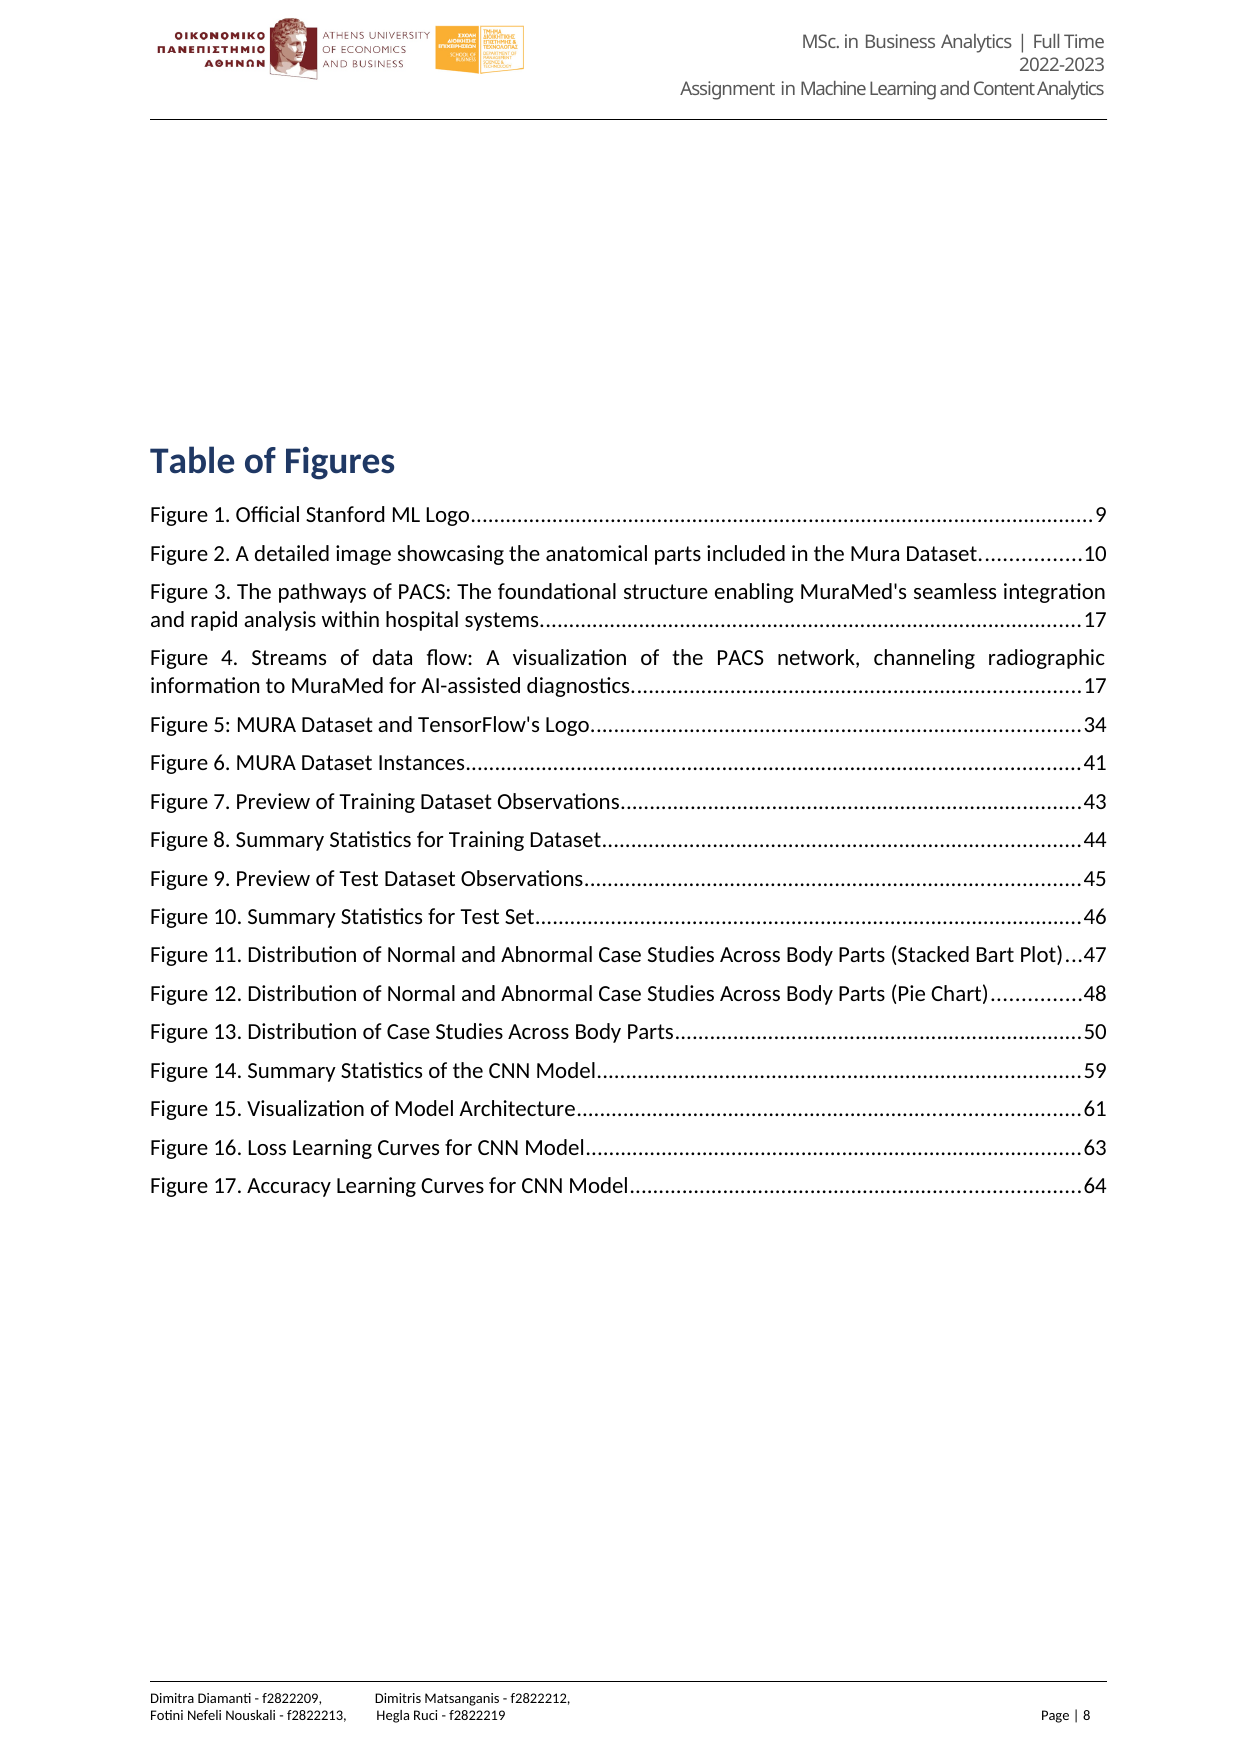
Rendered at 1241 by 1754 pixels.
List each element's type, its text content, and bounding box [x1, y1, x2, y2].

text Figure 1. Official Stanford ML Logo 9 [150, 500, 1107, 528]
text Figure 10. Summary Statistics for Test Set 46 [150, 902, 1107, 930]
text Figure 17. Accuracy Learning Curves for CNN Model 64 [150, 1171, 1107, 1199]
picture [151, 17, 526, 82]
text Figure 8. Summary Statistics for Training Dataset 44 [150, 825, 1107, 853]
text Figure 7. Preview of Training Dataset Observations 43 [150, 787, 1107, 815]
text Figure 6. MURA Dataset Instances 41 [150, 748, 1107, 776]
subtitle Table of Figures [150, 437, 1107, 483]
text Figure 12. Distribution of Normal and Abnormal Case Studies Across Body Parts (Pie Chart) 48 [150, 979, 1107, 1007]
text Figure 13. Distribution of Case Studies Across Body Parts 50 [150, 1017, 1107, 1046]
text Figure 16. Loss Learning Curves for CNN Model 63 [150, 1133, 1107, 1161]
text Figure 14. Summary Statistics of the CNN Model 59 [150, 1056, 1107, 1084]
text Figure 15. Visualization of Model Architecture 61 [150, 1094, 1107, 1122]
text Figure 5: MURA Dataset and TensorFlow's Logo. 34 [150, 710, 1107, 738]
text Figure 2. A detailed image showcasing the anatomical parts included in the Mura Dataset. 10 [150, 539, 1107, 567]
text Figure 4. Streams of data flow: A visualization of the PACS network, channeling radiographic information to MuraMed for AI-assisted diagnostics. 17 [150, 643, 1107, 699]
text Figure 3. The pathways of PACS: The foundational structure enabling MuraMed's seamless integration and rapid analysis within hospital systems. 17 [150, 577, 1107, 633]
text Figure 9. Preview of Test Dataset Observations 45 [150, 864, 1107, 892]
text Figure 11. Distribution of Normal and Abnormal Case Studies Across Body Parts (Stacked Bart Plot) 47 [150, 941, 1107, 969]
